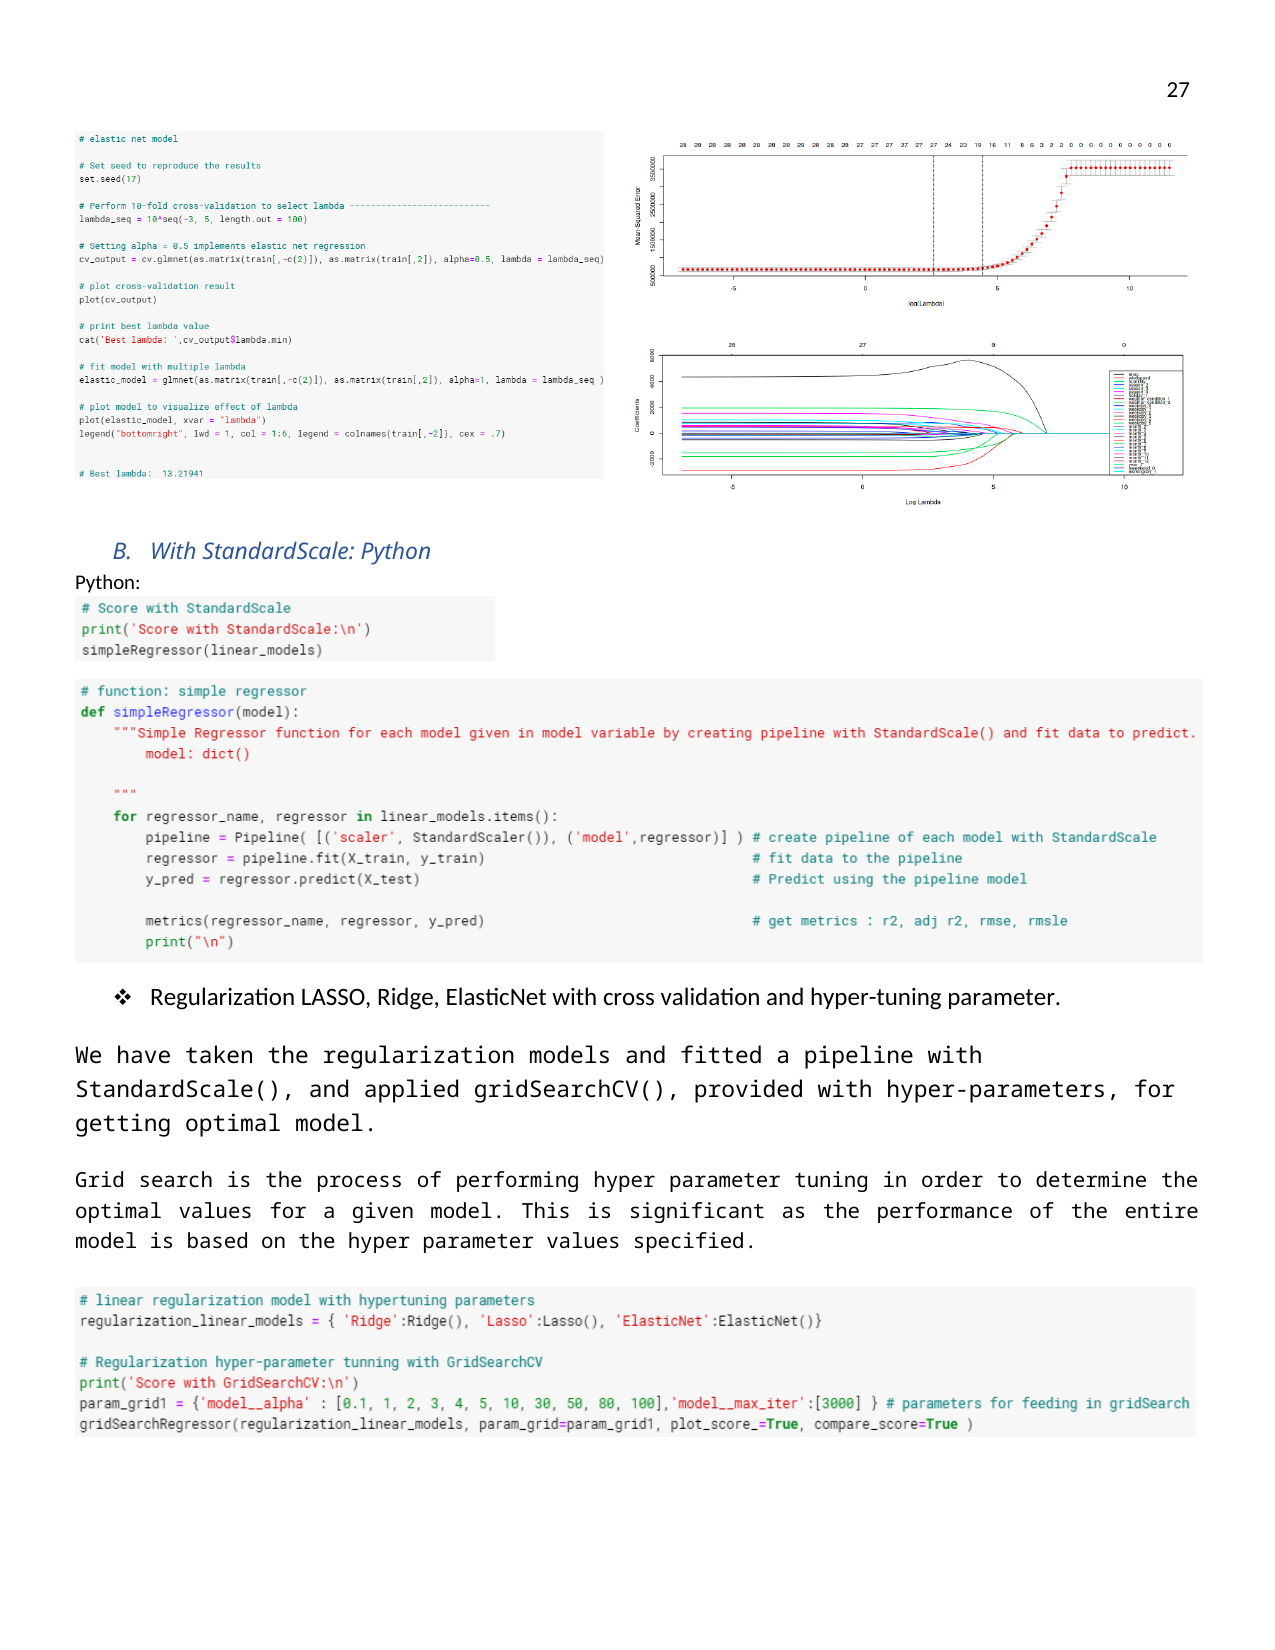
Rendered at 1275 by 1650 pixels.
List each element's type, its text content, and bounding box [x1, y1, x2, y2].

text Grid search is the process of performing hyper parameter tuning in order to determine the optimal values for a given model. This is significant as the performance of the entire model is based on the hyper parameter values specified. [75, 1224, 1200, 1255]
text We have taken the regularization models and fitted a pipeline with StandardScale(), and applied gridSearchCV(), provided with hyper-parameters, for getting optimal model. [75, 1039, 1200, 1138]
list Regularization LASSO, Ridge, ElasticNet with cross validation and hyper-tuning parameter. [112, 981, 1200, 1012]
subtitle With StandardScale: Python [112, 535, 1200, 566]
text Python: [75, 569, 1200, 594]
